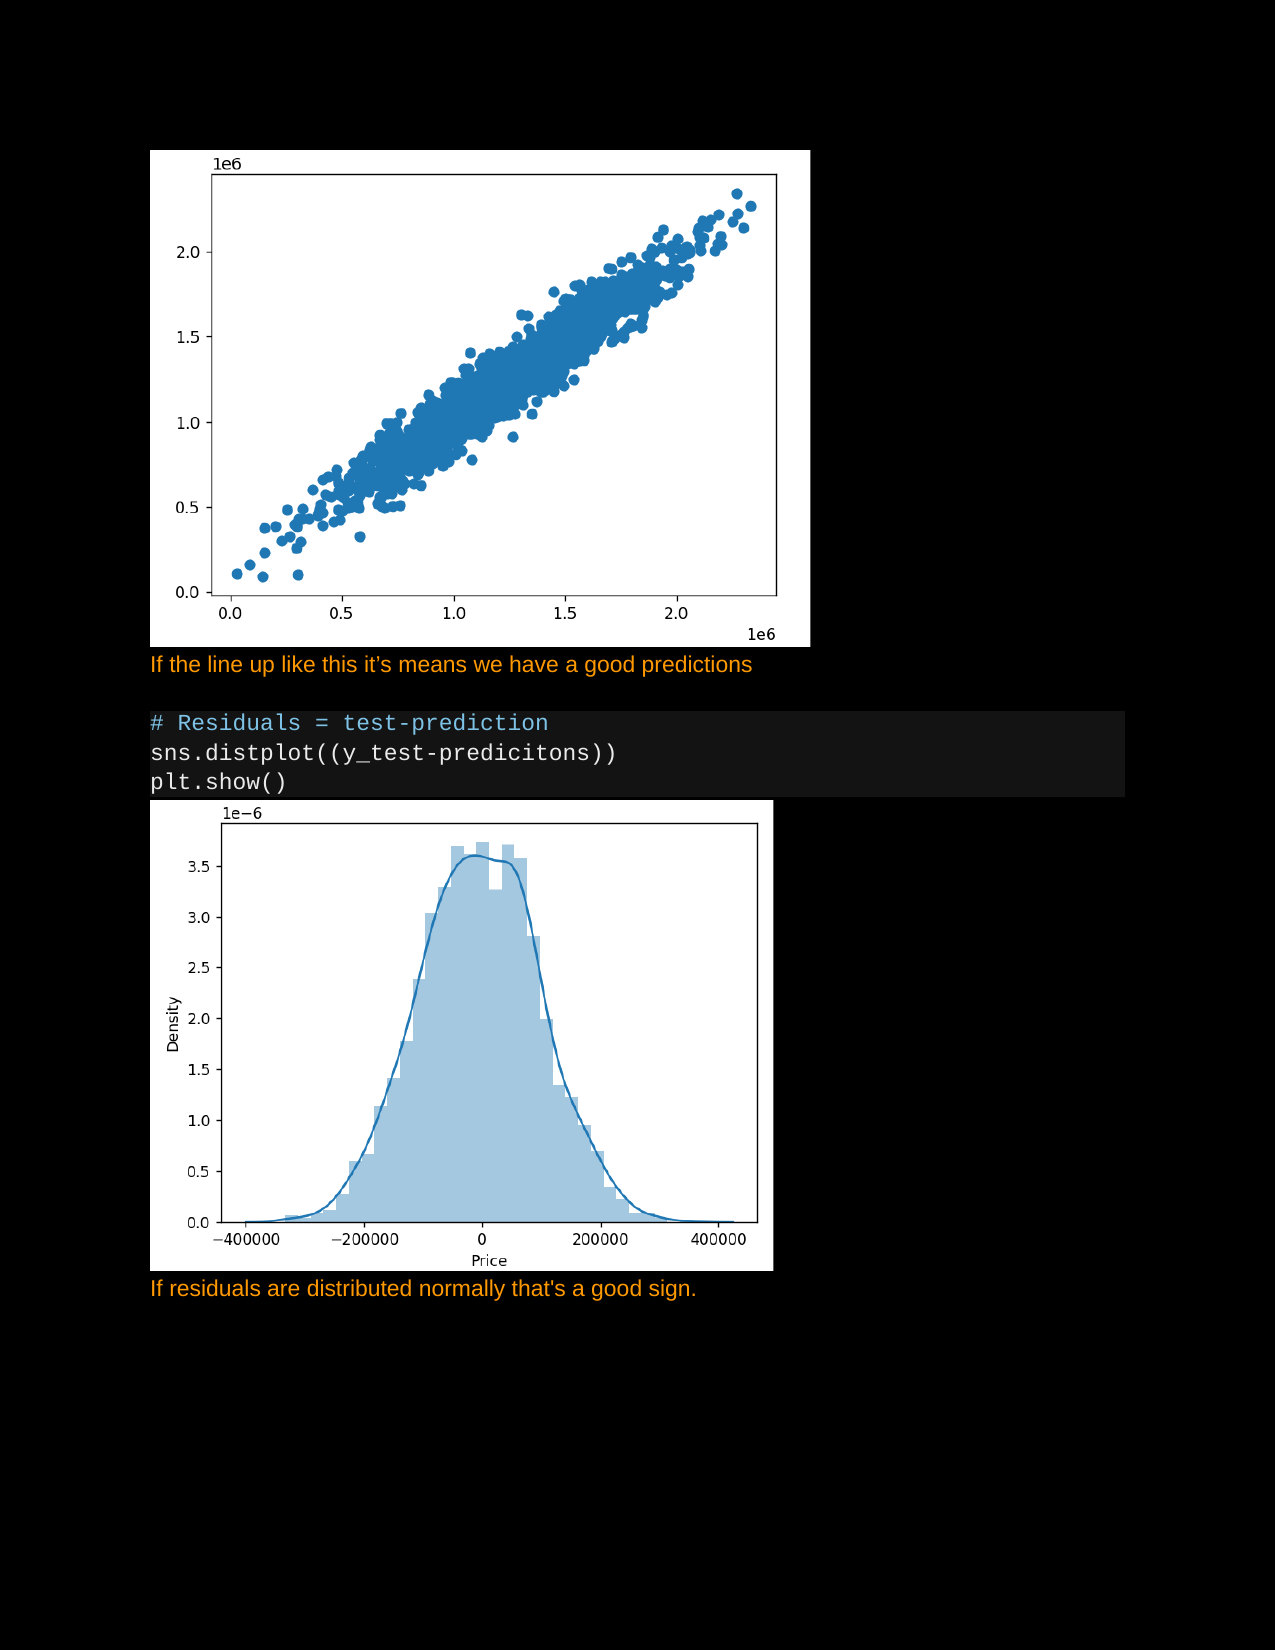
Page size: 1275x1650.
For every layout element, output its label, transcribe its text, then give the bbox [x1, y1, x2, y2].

text plt.show() [150, 771, 1125, 797]
picture [150, 150, 811, 647]
text If the line up like this it’s means we have a good predictions [150, 651, 1125, 677]
text # Residuals = test-prediction [150, 711, 1125, 737]
text If residuals are distributed normally that's a good sign. [150, 1275, 1125, 1301]
picture [150, 800, 774, 1271]
text sns.distplot((y_test-predicitons)) [150, 741, 1125, 767]
